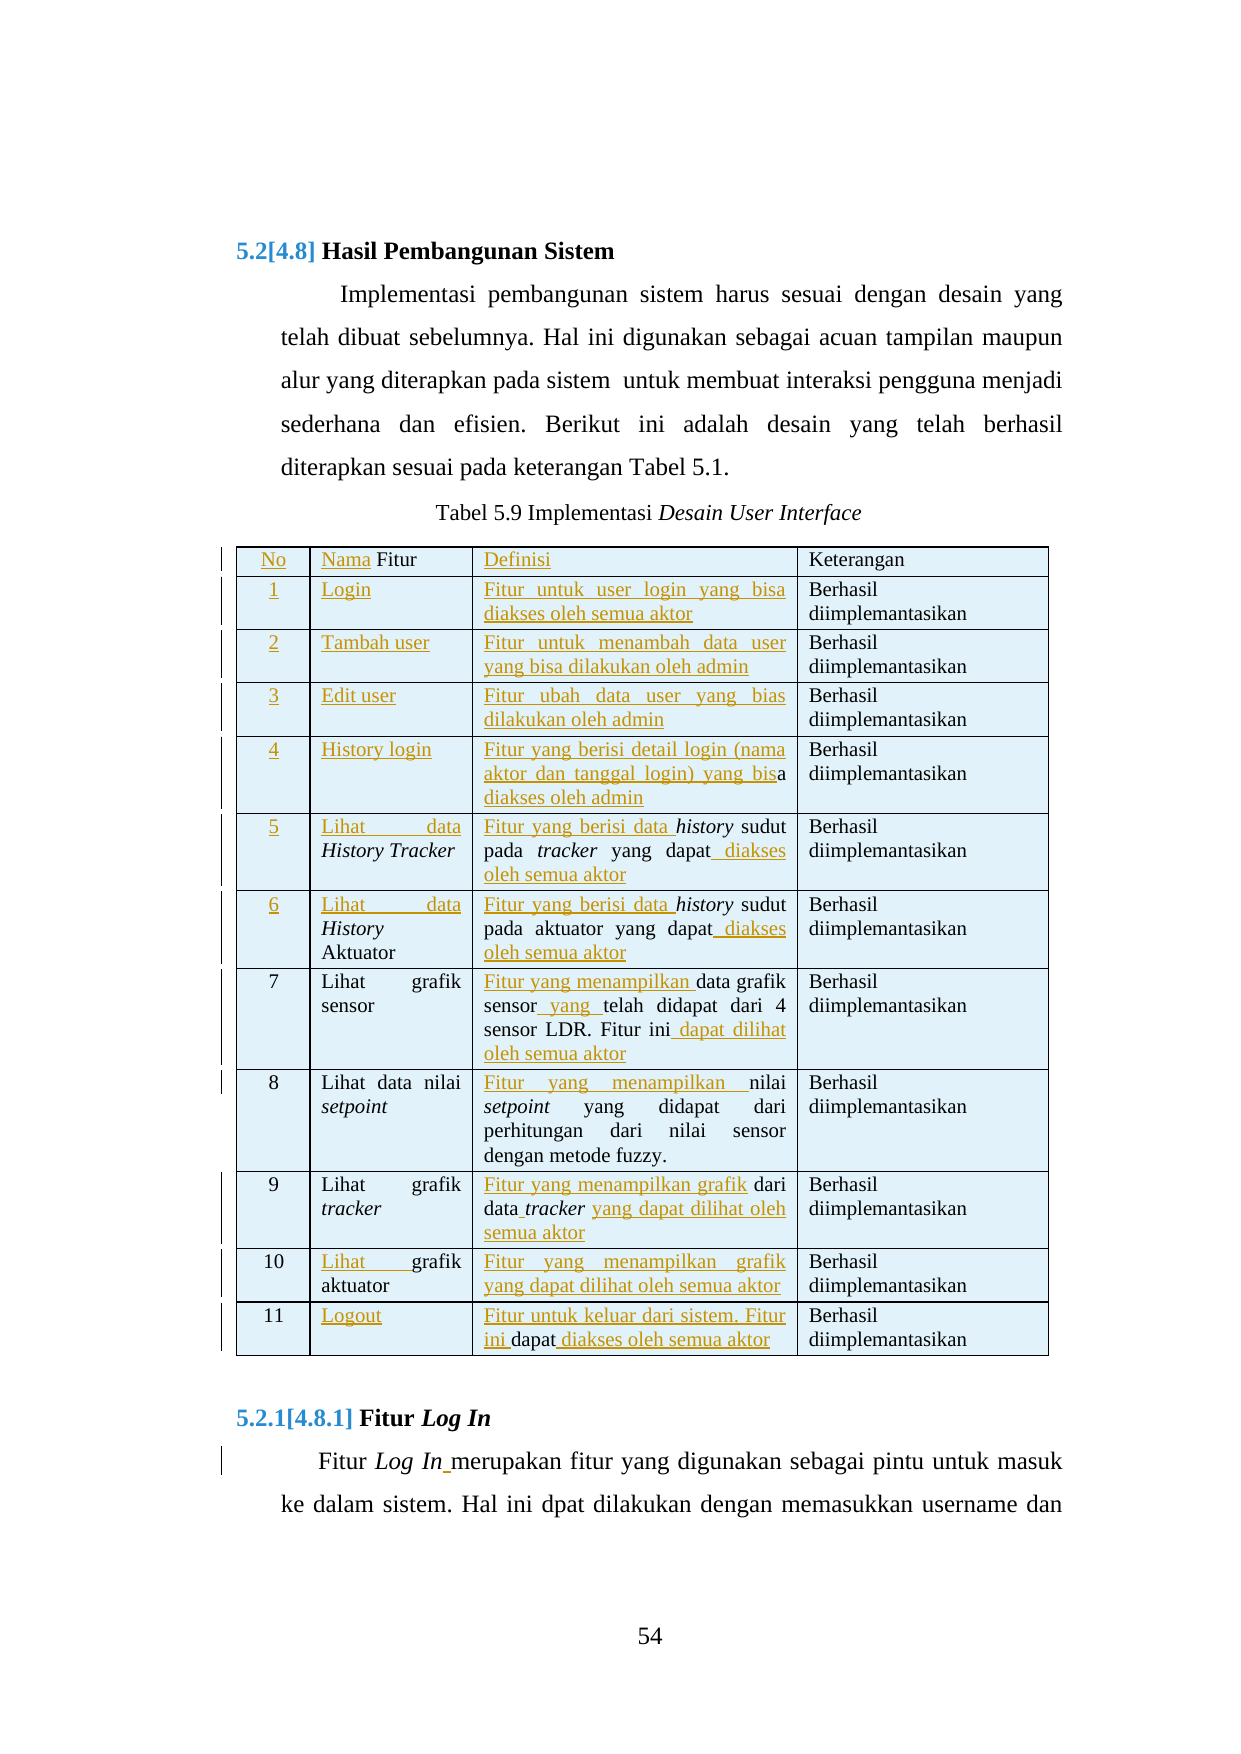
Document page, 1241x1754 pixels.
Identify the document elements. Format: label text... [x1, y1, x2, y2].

subtitle Hasil Pembangunan Sistem [236, 236, 1063, 265]
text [281, 1446, 1063, 1518]
text Implementasi pembangunan sistem harus sesuai dengan desain yang telah dibuat sebelumnya. Hal ini digunakan sebagai acuan tampilan maupun alur yang diterapkan pada sistem untuk membuat interaksi pengguna menjadi sederhana dan efisien. Berikut ini adalah desain yang telah berhasil diterapkan sesuai pada keterangan Tabel 5.1. [281, 279, 1063, 481]
subtitle Fitur Log In [236, 1403, 1063, 1432]
